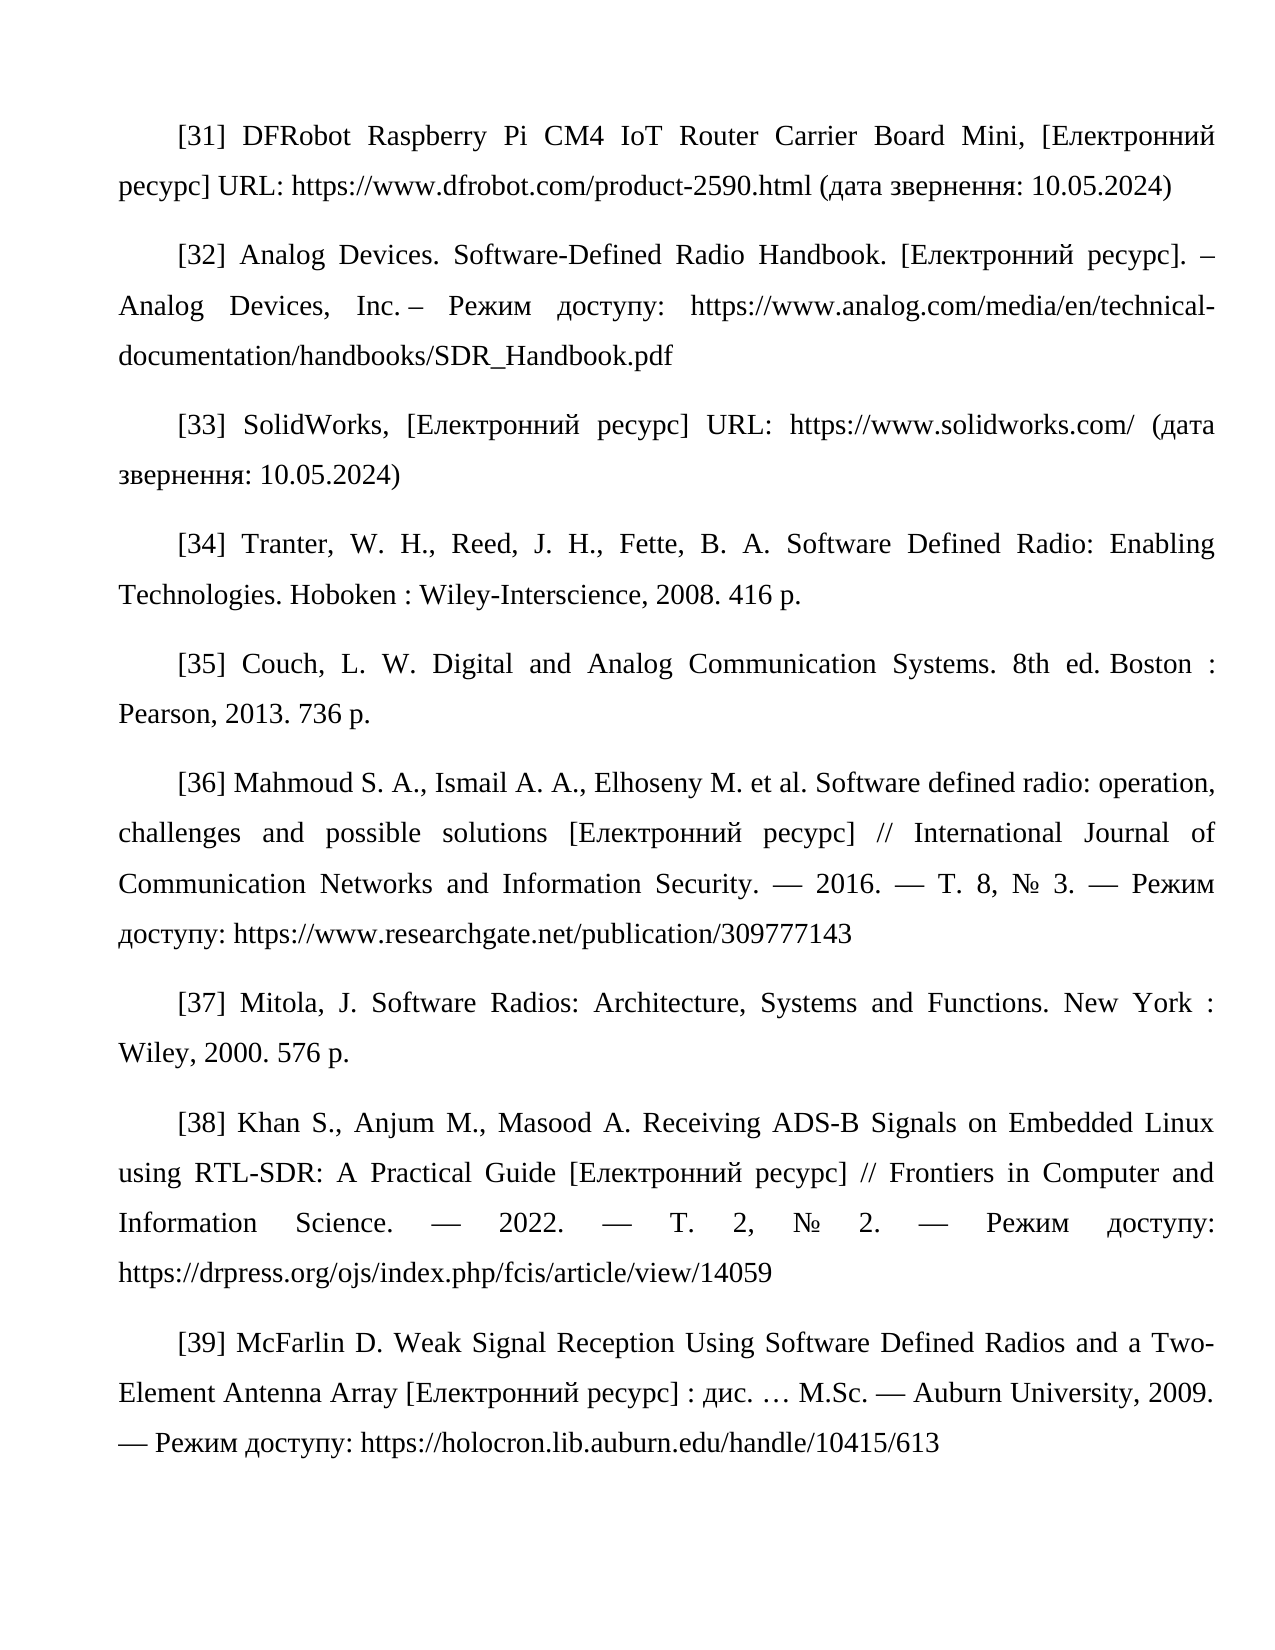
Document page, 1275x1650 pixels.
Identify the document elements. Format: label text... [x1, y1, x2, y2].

text [34] Tranter, W. H., Reed, J. H., Fette, B. A. Software Defined Radio: Enabling Technologies. Hoboken : Wiley-Interscience, 2008. 416 p. [118, 527, 1216, 610]
text [38] Khan S., Anjum M., Masood A. Receiving ADS-B Signals on Embedded Linux using RTL-SDR: A Practical Guide [Електронний ресурс] // Frontiers in Computer and Information Science. — 2022. — Т. 2, № 2. — Режим доступу: https://drpress.org/ojs/index.php/fcis/article/view/14059 [118, 1105, 1216, 1289]
text [32] Analog Devices. Software-Defined Radio Handbook. [Електронний ресурс]. – Analog Devices, Inc. – Режим доступу: https://www.analog.com/media/en/technical-documentation/handbooks/SDR_Handbook.pdf [118, 237, 1216, 372]
text [33] SolidWorks, [Електронний ресурс] URL: https://www.solidworks.com/ (дата звернення: 10.05.2024) [118, 407, 1216, 491]
text [39] McFarlin D. Weak Signal Reception Using Software Defined Radios and a Two-Element Antenna Array [Електронний ресурс] : дис. … M.Sc. — Auburn University, 2009. — Режим доступу: https://holocron.lib.auburn.edu/handle/10415/613 [118, 1325, 1216, 1459]
text [36] Mahmoud S. A., Ismail A. A., Elhoseny M. et al. Software defined radio: operation, challenges and possible solutions [Електронний ресурс] // International Journal of Communication Networks and Information Security. — 2016. — Т. 8, № 3. — Режим доступу: https://www.researchgate.net/publication/309777143 [118, 765, 1216, 950]
text [37] Mitola, J. Software Radios: Architecture, Systems and Functions. New York : Wiley, 2000. 576 p. [118, 985, 1216, 1069]
text [35] Couch, L. W. Digital and Analog Communication Systems. 8th ed. Boston : Pearson, 2013. 736 p. [118, 646, 1216, 730]
text [31] DFRobot Raspberry Pi CM4 IoT Router Carrier Board Mini, [Електронний ресурс] URL: https://www.dfrobot.com/product-2590.html (дата звернення: 10.05.2024) [118, 118, 1216, 202]
